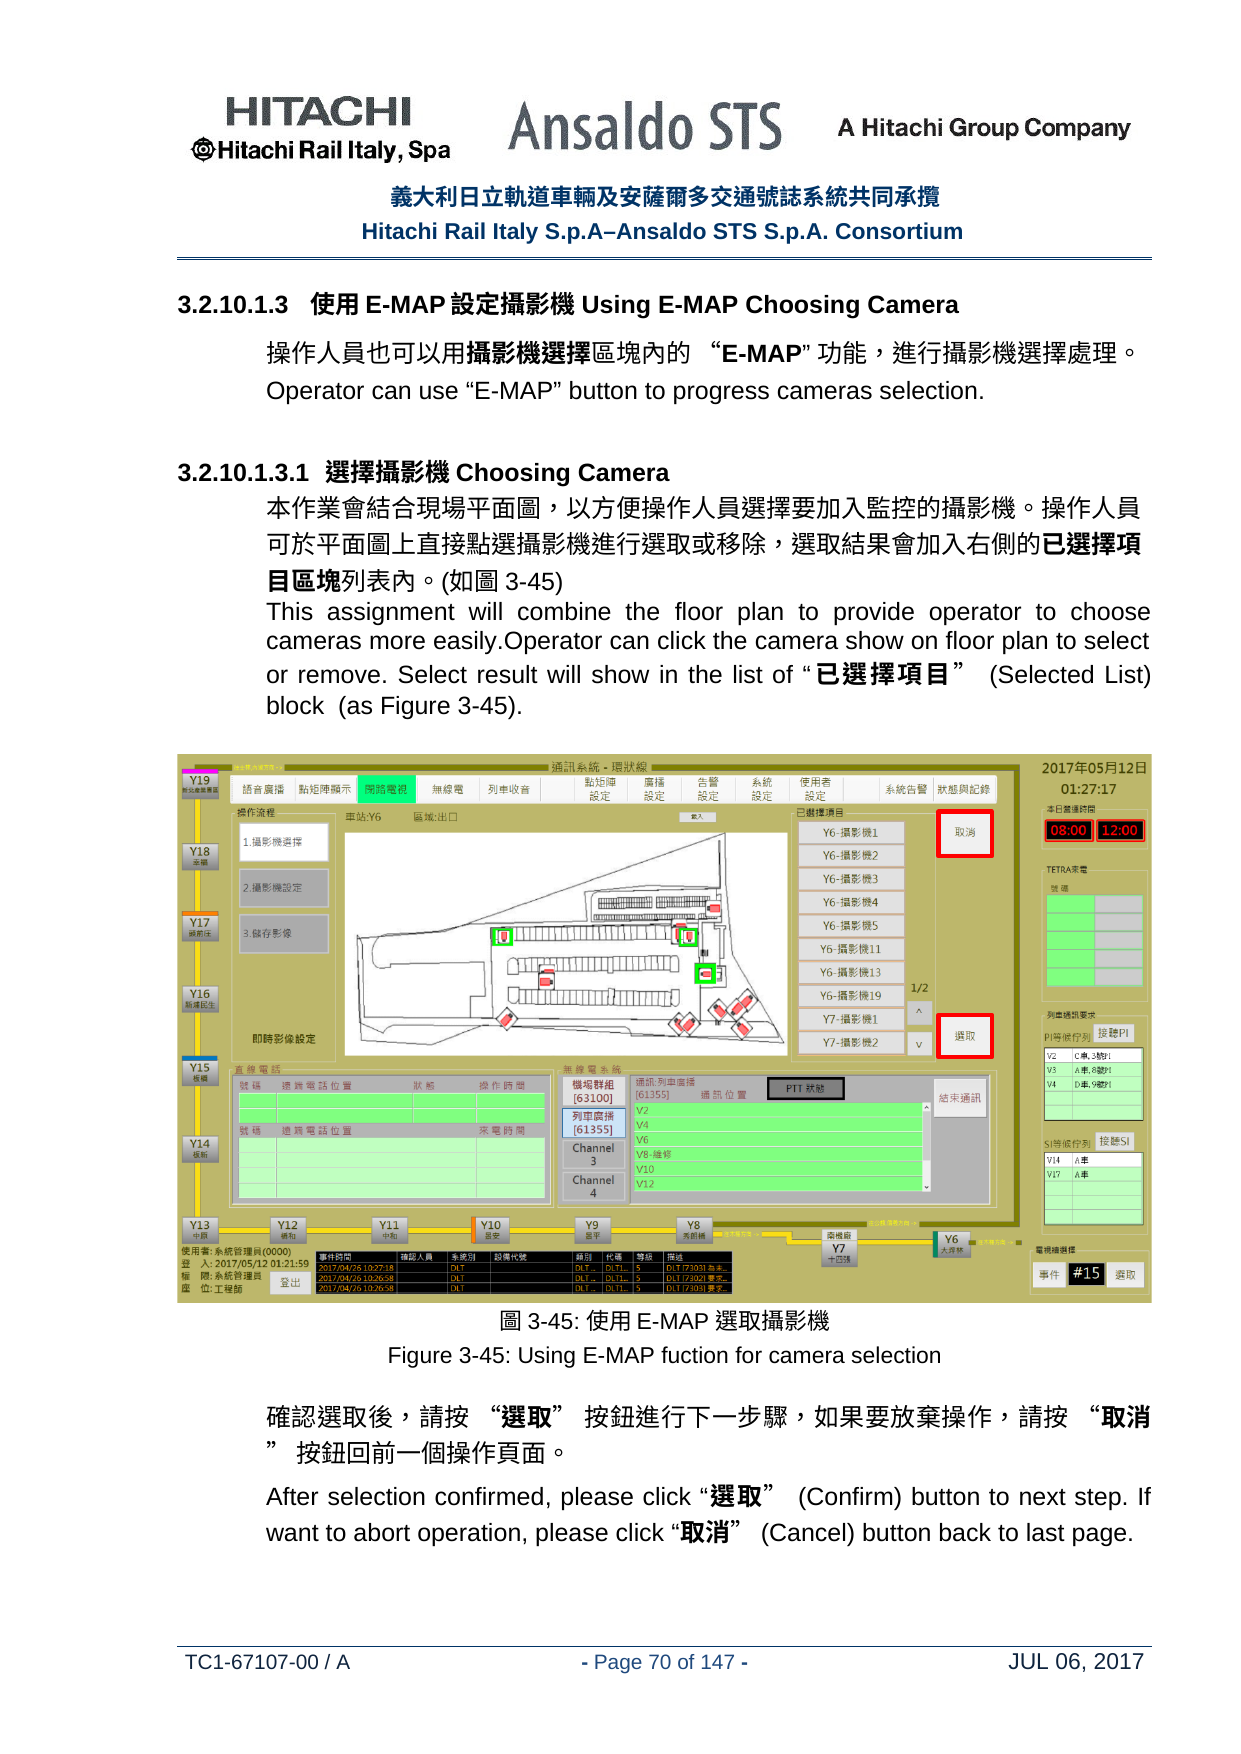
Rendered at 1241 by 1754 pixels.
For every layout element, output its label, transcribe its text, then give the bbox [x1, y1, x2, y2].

picture [184, 88, 1146, 169]
text After selection confirmed, please click “選取” (Confirm) button to next step. If want to abort operation, please click “取消” (Cancel) button back to last page. [266, 1476, 1152, 1549]
subtitle 選擇攝影機 Choosing Camera [177, 452, 1152, 488]
text 確認選取後，請按 “選取” 按鈕進行下一步驟，如果要放棄操作，請按 “取消” 按鈕回前一個操作頁面。 [266, 1397, 1152, 1470]
text 操作人員也可以用攝影機選擇區塊內的 “E-MAP” 功能，進行攝影機選擇處理。 [266, 333, 1152, 370]
picture [177, 754, 1152, 1303]
subtitle 使用E-MAP設定攝影機 Using E-MAP Choosing Camera [177, 285, 1152, 321]
text Operator can use “E-MAP” button to progress cameras selection. [266, 376, 1152, 405]
